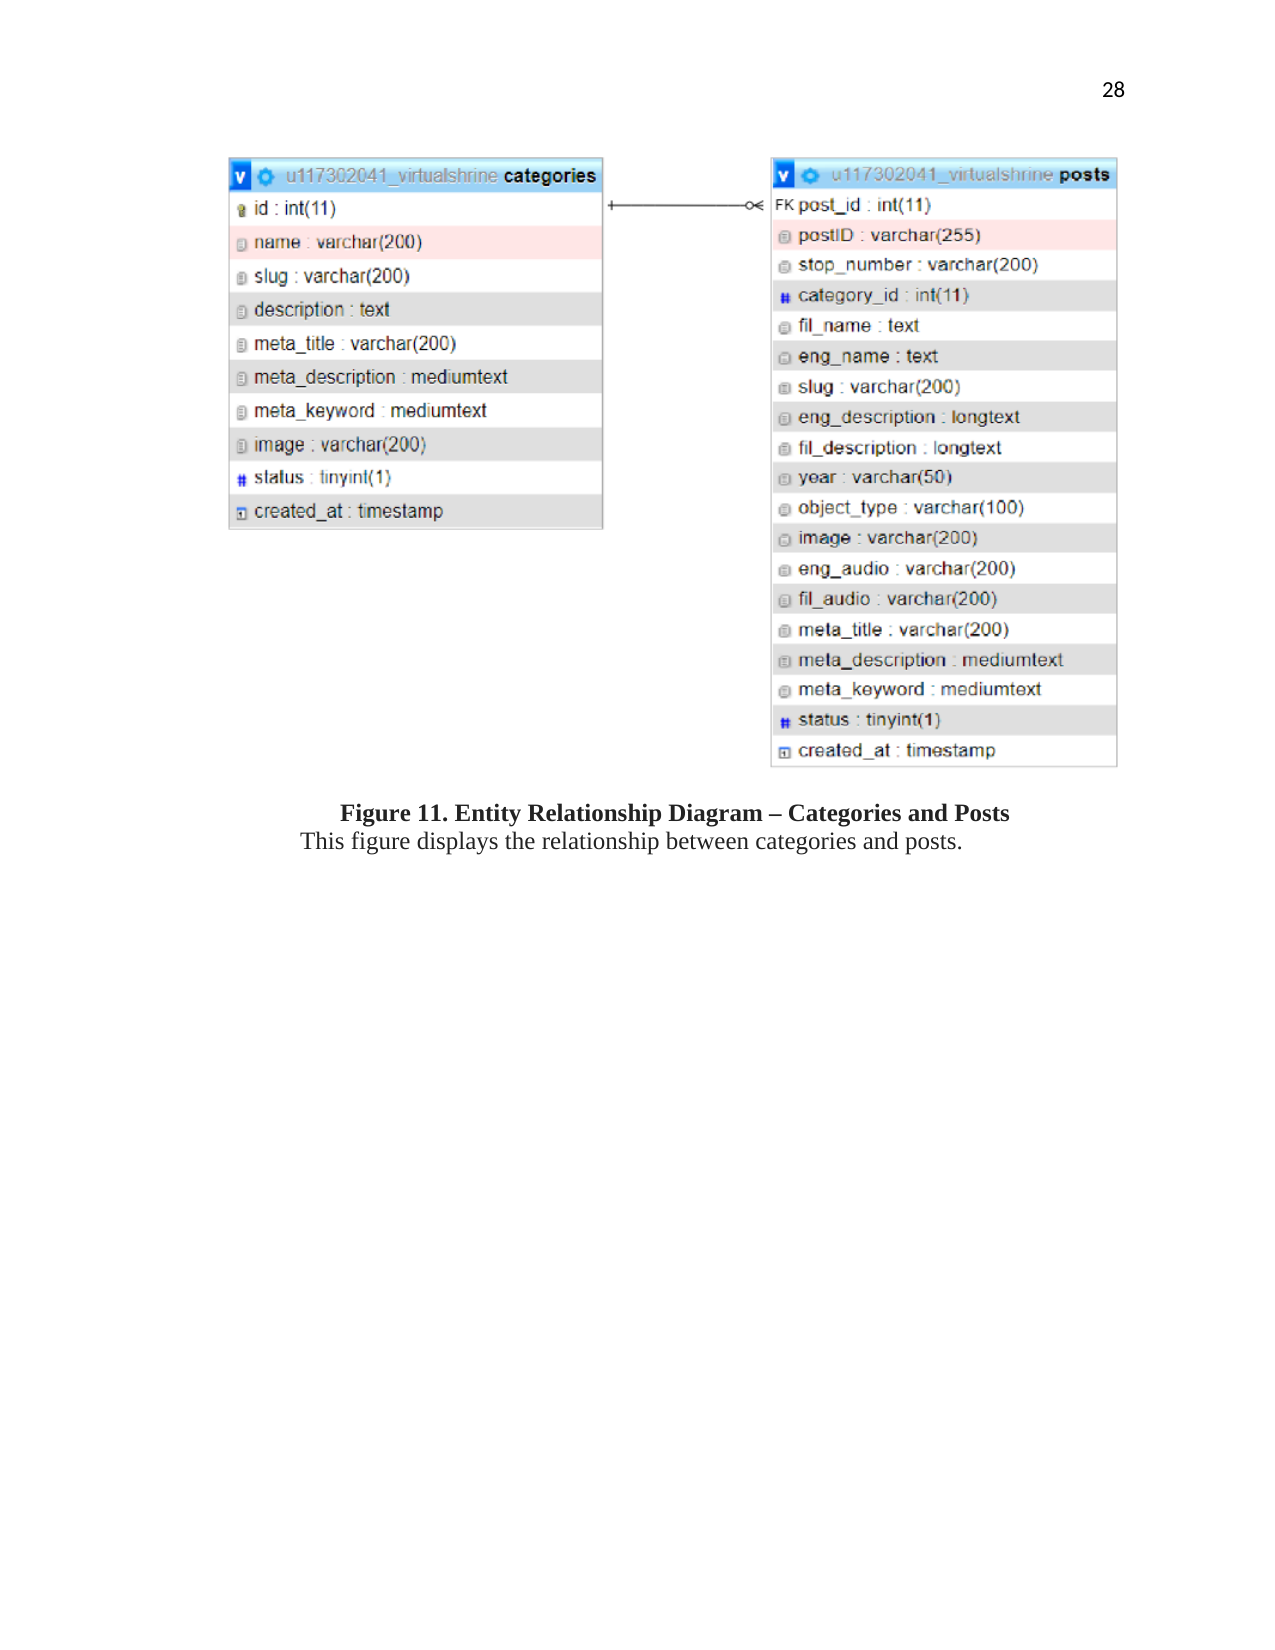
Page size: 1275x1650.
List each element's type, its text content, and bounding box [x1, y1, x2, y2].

text This figure displays the relationship between categories and posts. [225, 826, 1125, 855]
picture [225, 150, 1125, 773]
text Figure 11. Entity Relationship Diagram – Categories and Posts [225, 798, 1125, 826]
